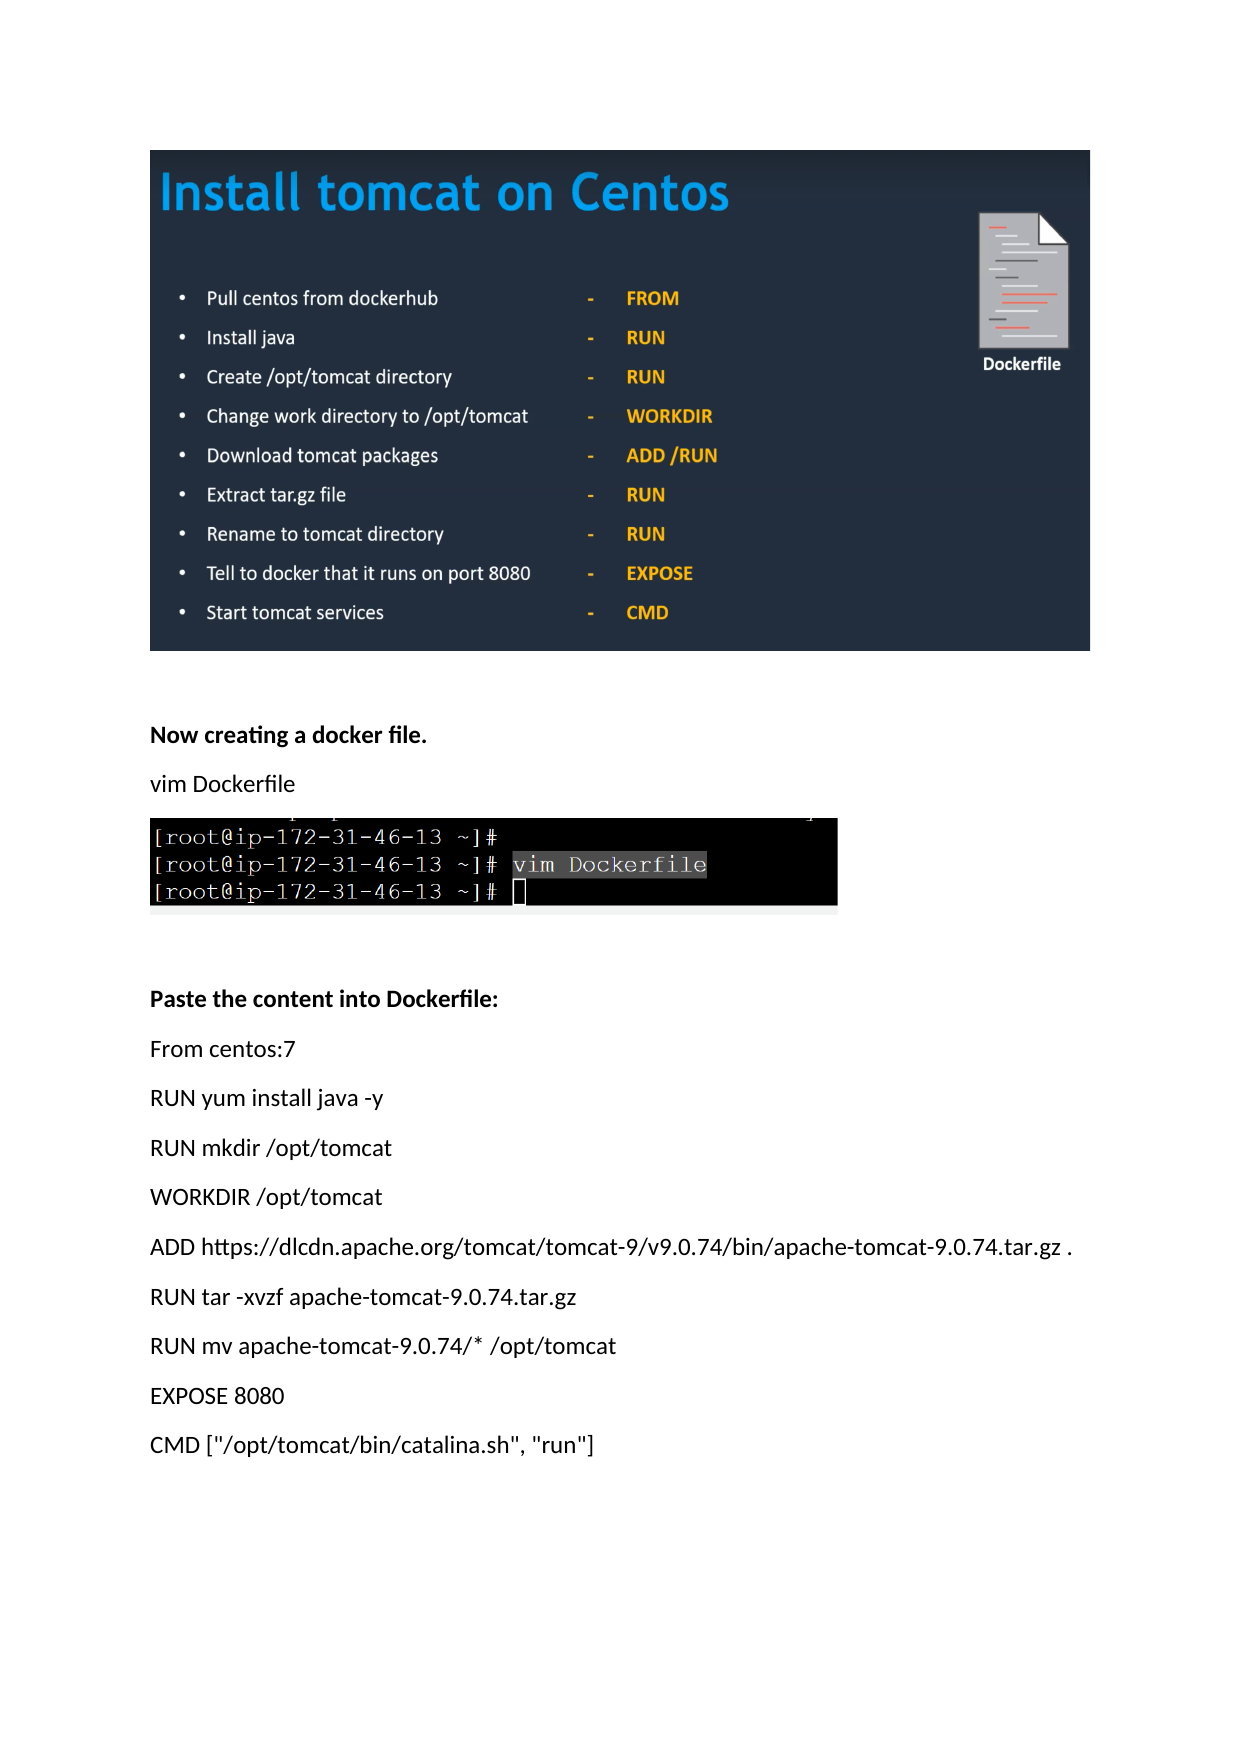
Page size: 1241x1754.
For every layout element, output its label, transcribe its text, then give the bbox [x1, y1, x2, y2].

text RUN mkdir /opt/tomcat [150, 1132, 1090, 1162]
text RUN mv apache-tomcat-9.0.74/* /opt/tomcat [150, 1330, 1090, 1361]
text vim Dockerfile [150, 768, 1090, 799]
picture [150, 818, 838, 915]
text EXPOSE 8080 [150, 1380, 1090, 1410]
text Paste the content into Dockerfile: [150, 983, 1090, 1014]
picture [150, 150, 1091, 651]
text Now creating a docker file. [150, 719, 1090, 749]
text CMD ["/opt/tomcat/bin/catalina.sh", "run"] [150, 1429, 1090, 1460]
text RUN tar -xvzf apache-tomcat-9.0.74.tar.gz [150, 1281, 1090, 1311]
text From centos:7 [150, 1033, 1090, 1063]
text WORKDIR /opt/tomcat [150, 1181, 1090, 1212]
text RUN yum install java -y [150, 1082, 1090, 1113]
text ADD https://dlcdn.apache.org/tomcat/tomcat-9/v9.0.74/bin/apache-tomcat-9.0.74.tar.gz . [150, 1231, 1090, 1262]
